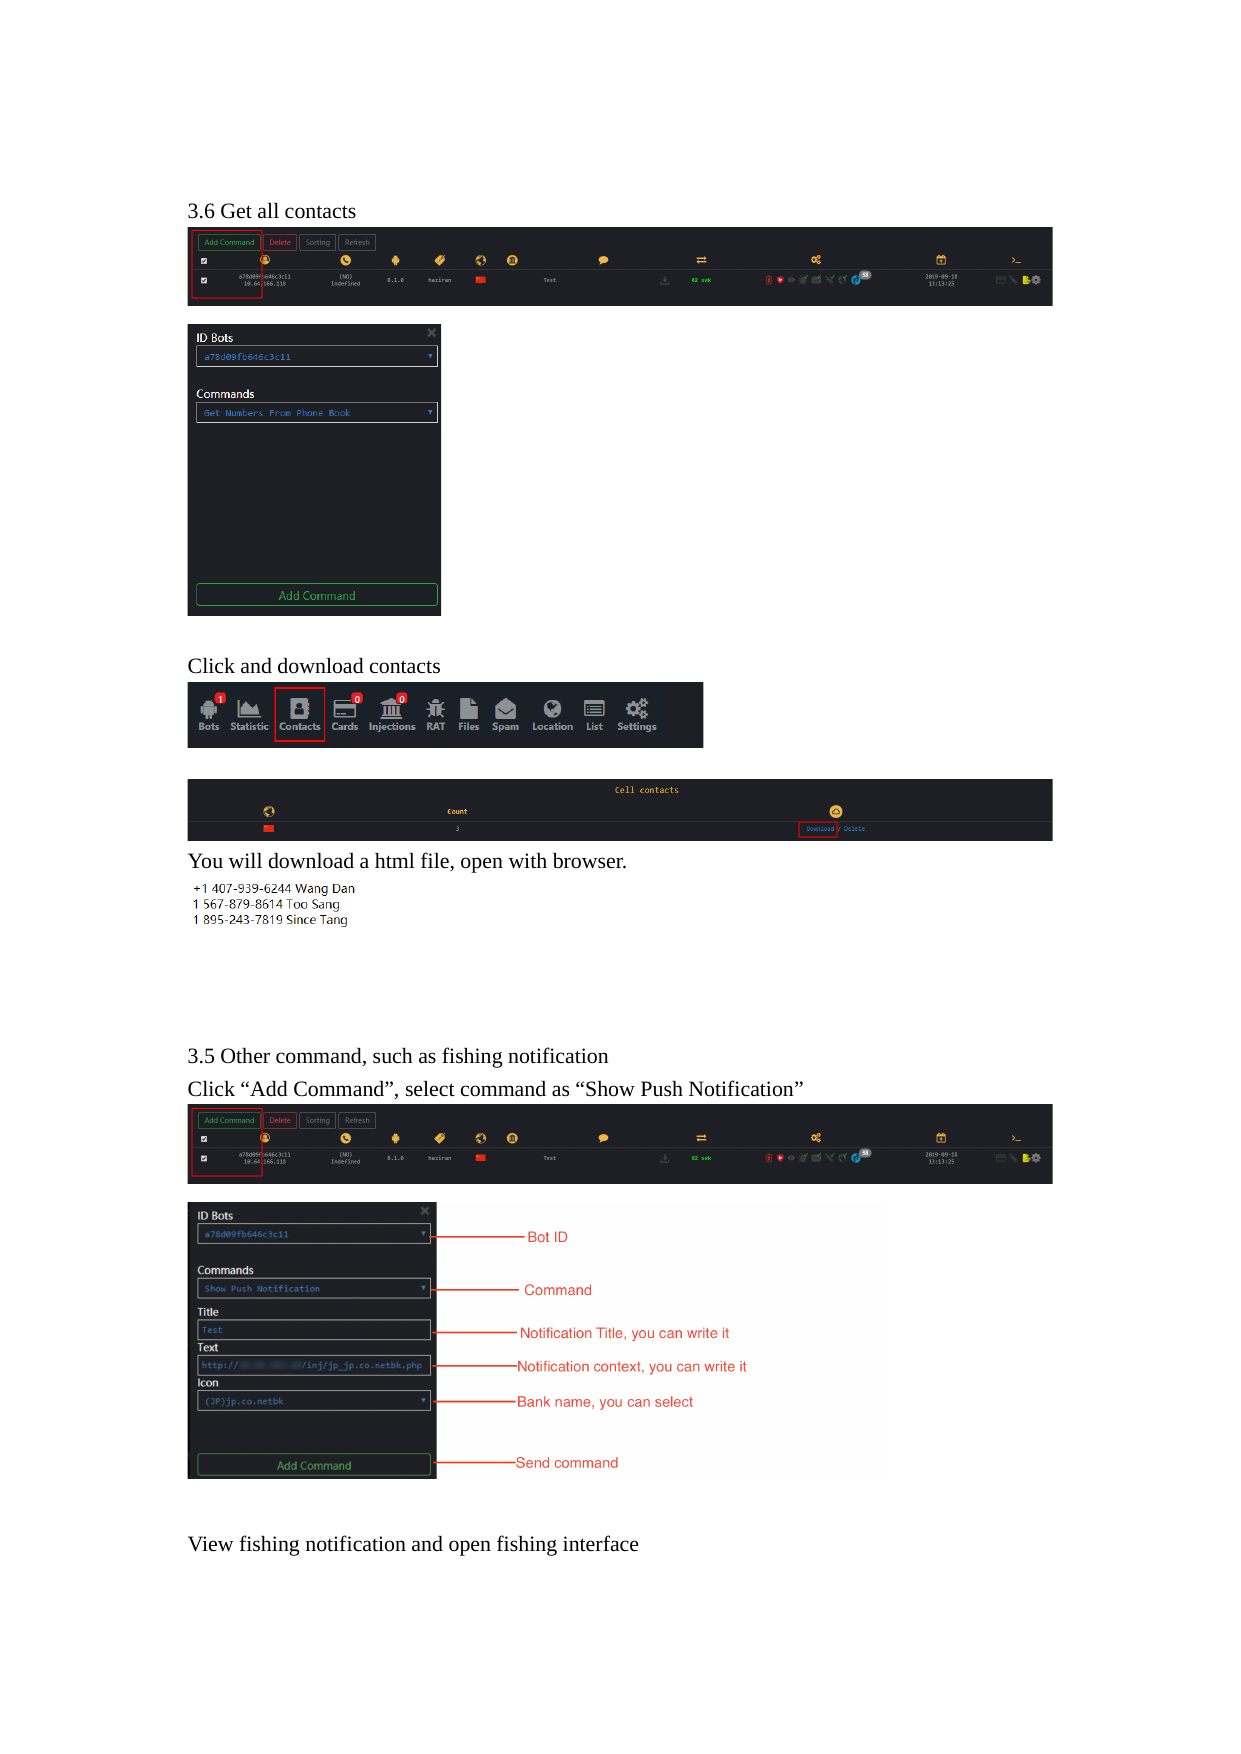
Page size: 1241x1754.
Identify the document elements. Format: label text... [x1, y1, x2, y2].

text View fishing notification and open fishing interface [187, 1527, 1053, 1559]
picture [187, 324, 442, 616]
text Click and download contacts [187, 649, 1053, 682]
text Click “Add Command”, select command as “Show Push Notification” [187, 1072, 1053, 1104]
text You will download a html file, open with browser. [187, 844, 1053, 877]
picture [187, 877, 509, 989]
picture [187, 1104, 1053, 1184]
picture [187, 227, 1053, 306]
picture [187, 682, 704, 748]
text 3.5 Other command, such as fishing notification [187, 1039, 1053, 1072]
text 3.6 Get all contacts [187, 194, 1053, 227]
picture [187, 779, 1053, 841]
picture [187, 1202, 884, 1479]
